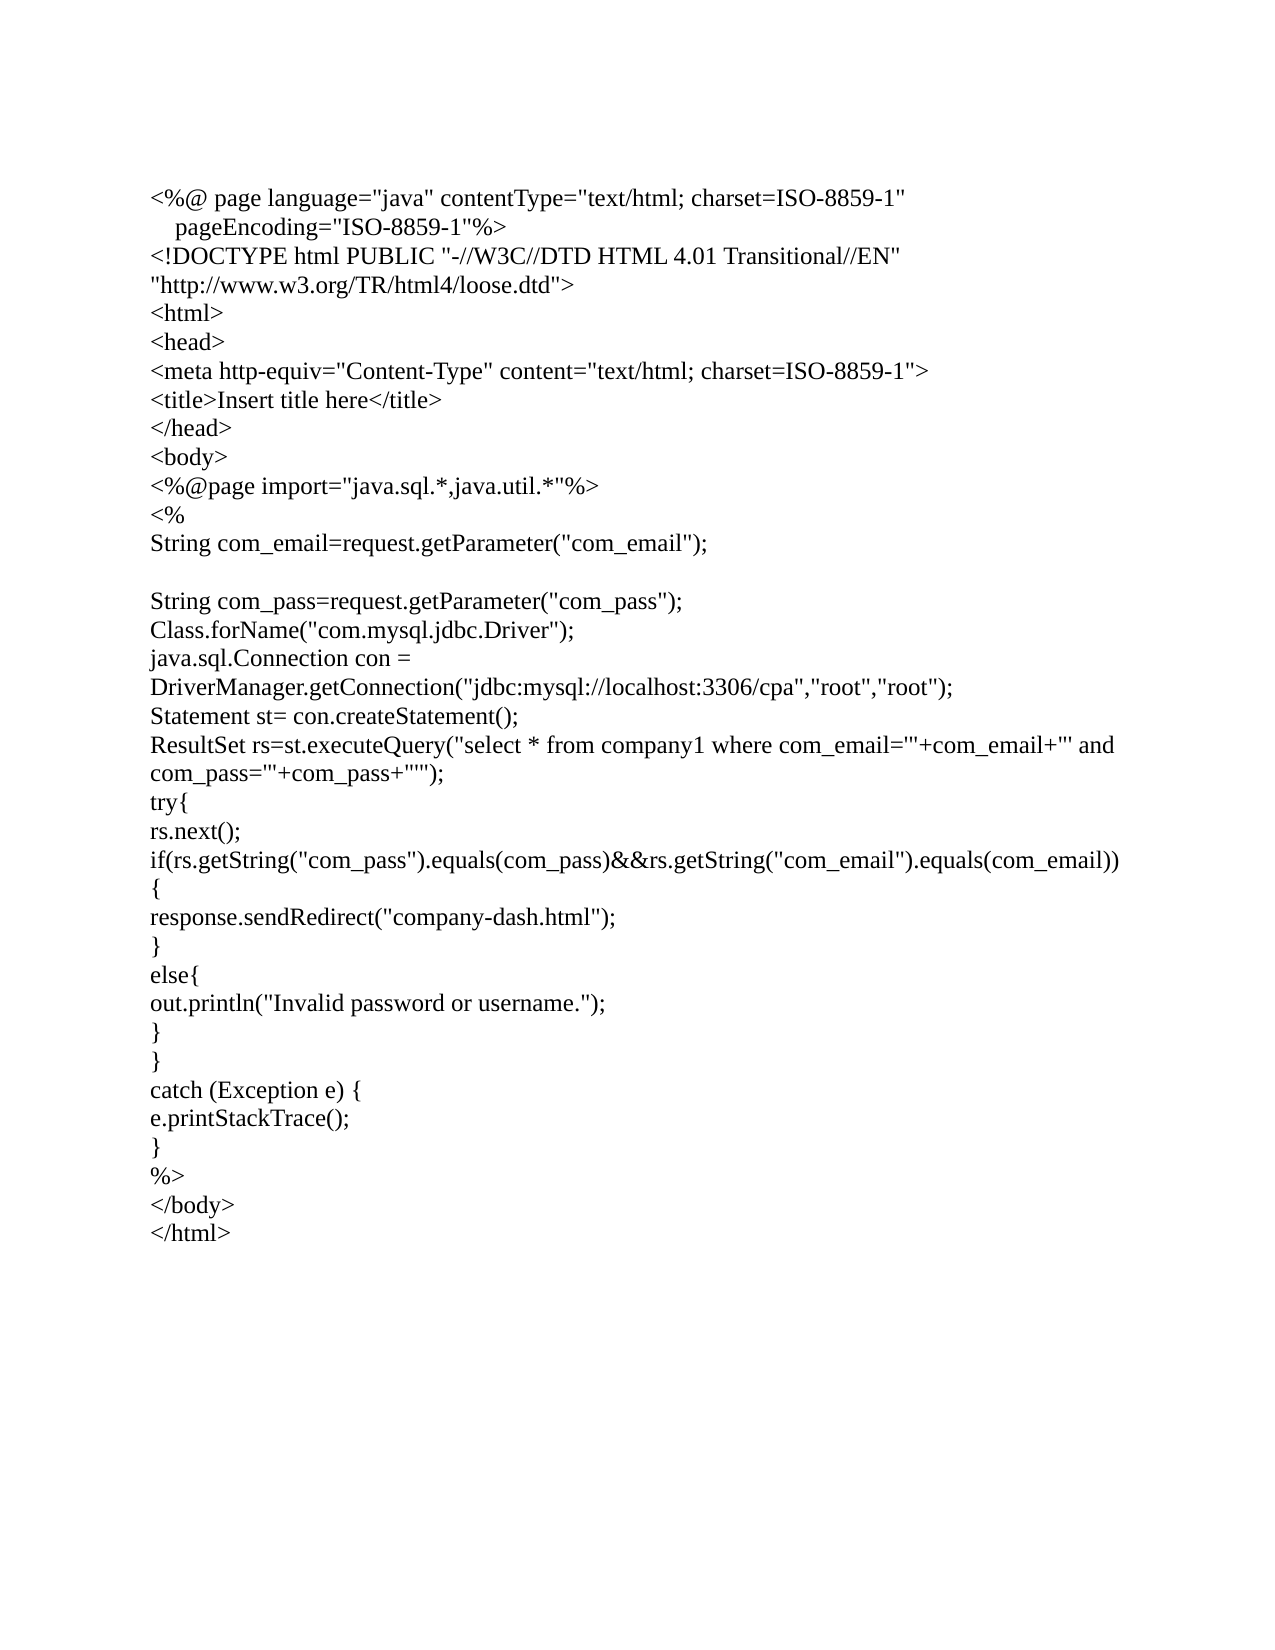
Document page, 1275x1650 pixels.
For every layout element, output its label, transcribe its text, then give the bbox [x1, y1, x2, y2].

text <title>Insert title here</title> [150, 385, 1125, 413]
text <%@ page language="java" contentType="text/html; charset=ISO-8859-1" [150, 183, 1125, 212]
text </html> [150, 1218, 1125, 1247]
text { [150, 873, 1125, 902]
text %> [150, 1161, 1125, 1190]
text e.printStackTrace(); [150, 1103, 1125, 1132]
text catch (Exception e) { [150, 1075, 1125, 1103]
text <html> [150, 298, 1125, 327]
text </head> [150, 413, 1125, 442]
text <head> [150, 327, 1125, 356]
text <%@page import="java.sql.*,java.util.*"%> [150, 471, 1125, 500]
text ResultSet rs=st.executeQuery("select * from company1 where com_email='"+com_email+"' and com_pass='"+com_pass+"'"); [150, 730, 1125, 787]
text pageEncoding="ISO-8859-1"%> [150, 212, 1125, 241]
text <body> [150, 442, 1125, 471]
text response.sendRedirect("company-dash.html"); [150, 902, 1125, 931]
text <meta http-equiv="Content-Type" content="text/html; charset=ISO-8859-1"> [150, 356, 1125, 385]
text Statement st= con.createStatement(); [150, 701, 1125, 730]
text try{ [150, 787, 1125, 816]
text <!DOCTYPE html PUBLIC "-//W3C//DTD HTML 4.01 Transitional//EN" "http://www.w3.org/TR/html4/loose.dtd"> [150, 241, 1125, 298]
text </body> [150, 1190, 1125, 1218]
text String com_pass=request.getParameter("com_pass"); [150, 586, 1125, 615]
text } [150, 1017, 1125, 1046]
text } [150, 1132, 1125, 1161]
text out.println("Invalid password or username."); [150, 988, 1125, 1017]
text java.sql.Connection con = DriverManager.getConnection("jdbc:mysql://localhost:3306/cpa","root","root"); [150, 643, 1125, 701]
text <% [150, 500, 1125, 528]
text } [150, 1046, 1125, 1075]
text else{ [150, 960, 1125, 988]
text String com_email=request.getParameter("com_email"); [150, 528, 1125, 557]
text Class.forName("com.mysql.jdbc.Driver"); [150, 615, 1125, 643]
text if(rs.getString("com_pass").equals(com_pass)&&rs.getString("com_email").equals(com_email)) [150, 845, 1125, 873]
text } [150, 931, 1125, 960]
text rs.next(); [150, 816, 1125, 845]
